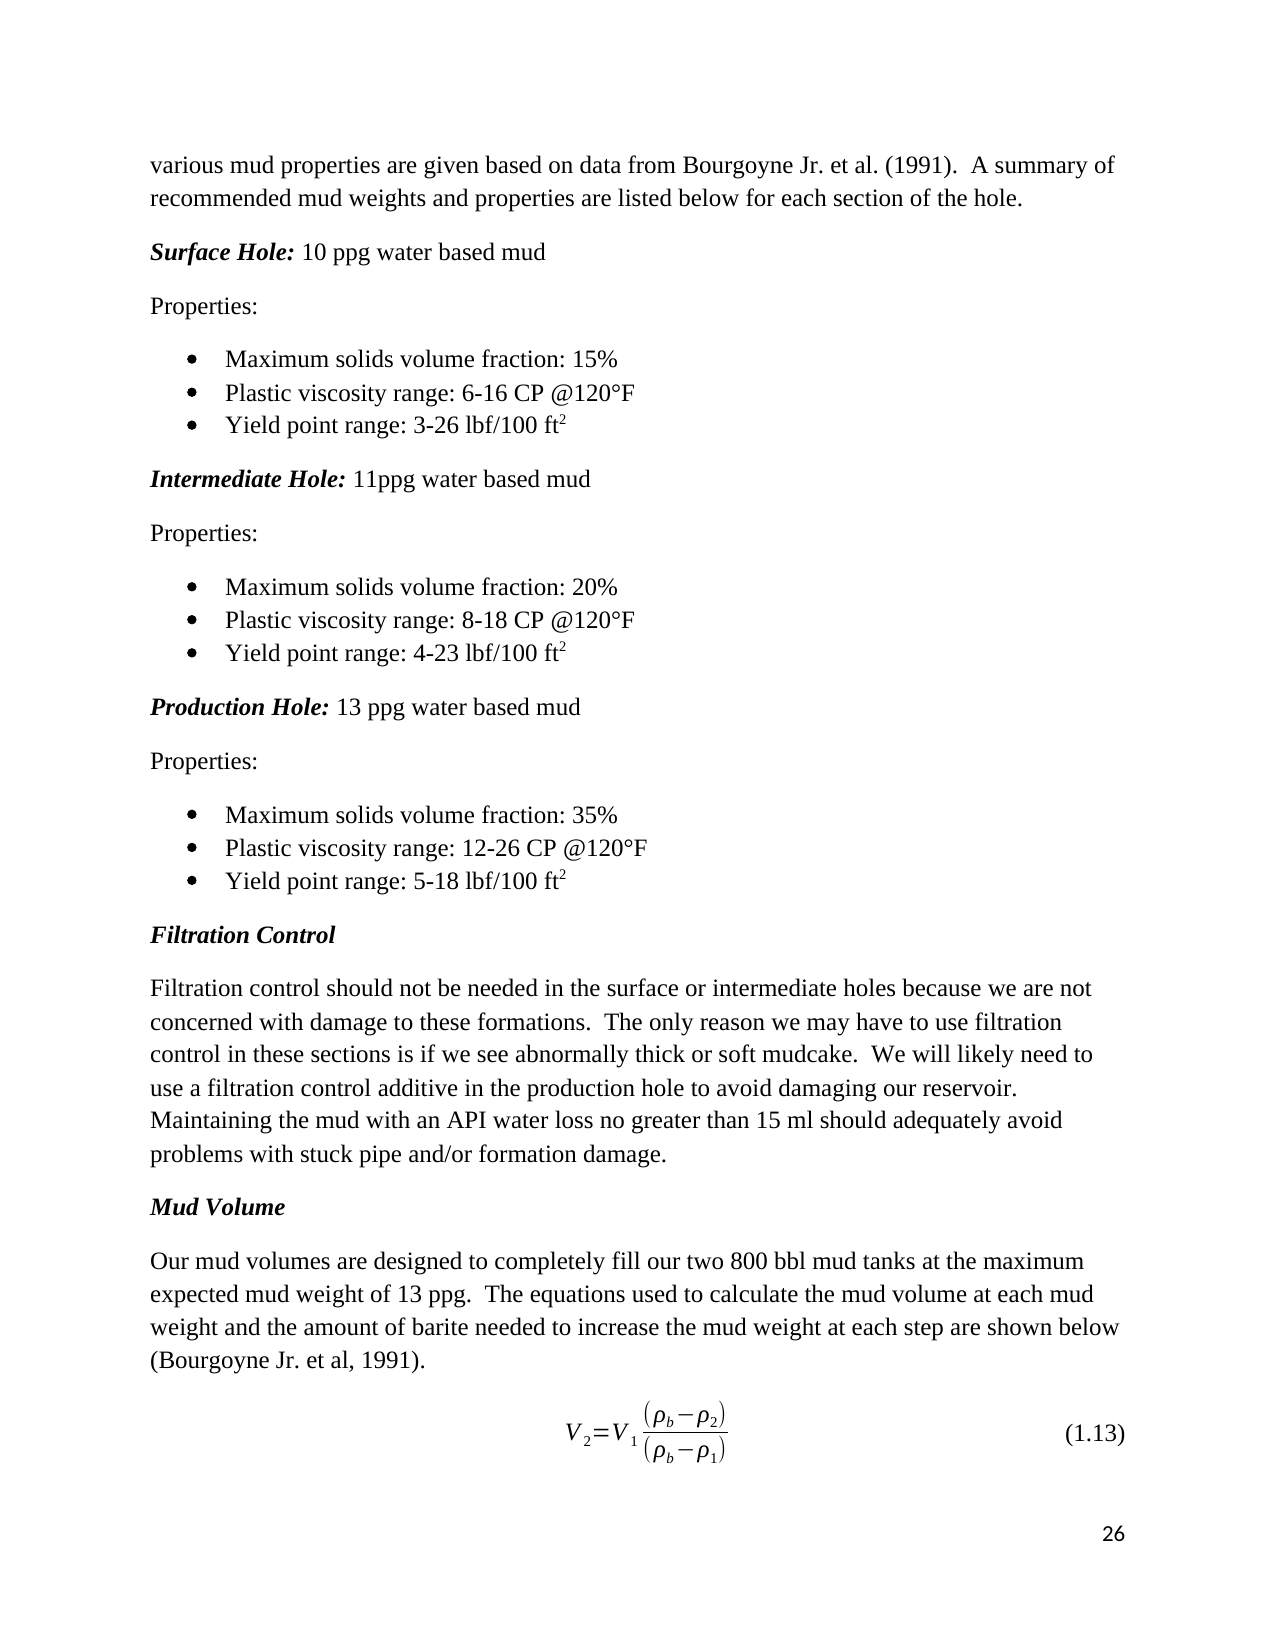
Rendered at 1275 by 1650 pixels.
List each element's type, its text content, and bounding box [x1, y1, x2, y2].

text Properties: [150, 746, 1125, 775]
text Production Hole: 13 ppg water based mud [150, 692, 1125, 721]
text (1.13) [150, 1399, 1125, 1467]
list Plastic viscosity range: 6-16 CP @120°F [187, 378, 1125, 406]
list Yield point range: 4-23 lbf/100 ft2 [187, 638, 1125, 667]
list Plastic viscosity range: 8-18 CP @120°F [187, 605, 1125, 634]
text Surface Hole: 10 ppg water based mud [150, 237, 1125, 266]
text Our mud volumes are designed to completely fill our two 800 bbl mud tanks at the maximum expected mud weight of 13 ppg. The equations used to calculate the mud volume at each mud weight and the amount of barite needed to increase the mud weight at each step are shown below (Bourgoyne Jr. et al, 1991). [150, 1246, 1125, 1374]
text Filtration Control [150, 920, 1125, 948]
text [150, 150, 1125, 212]
list Maximum solids volume fraction: 15% [187, 344, 1125, 373]
list Maximum solids volume fraction: 20% [187, 572, 1125, 601]
text Properties: [150, 291, 1125, 319]
text Intermediate Hole: 11ppg water based mud [150, 464, 1125, 493]
list Plastic viscosity range: 12-26 CP @120°F [187, 833, 1125, 862]
text Properties: [150, 518, 1125, 547]
list Yield point range: 3-26 lbf/100 ft2 [187, 411, 1125, 439]
text Filtration control should not be needed in the surface or intermediate holes because we are not concerned with damage to these formations. The only reason we may have to use filtration control in these sections is if we see abnormally thick or soft mudcake. We will likely need to use a filtration control additive in the production hole to avoid damaging our reservoir. Maintaining the mud with an API water loss no greater than 15 ml should adequately avoid problems with stuck pipe and/or formation damage. [150, 973, 1125, 1167]
list Maximum solids volume fraction: 35% [187, 800, 1125, 828]
text Mud Volume [150, 1192, 1125, 1221]
list Yield point range: 5-18 lbf/100 ft2 [187, 866, 1125, 894]
